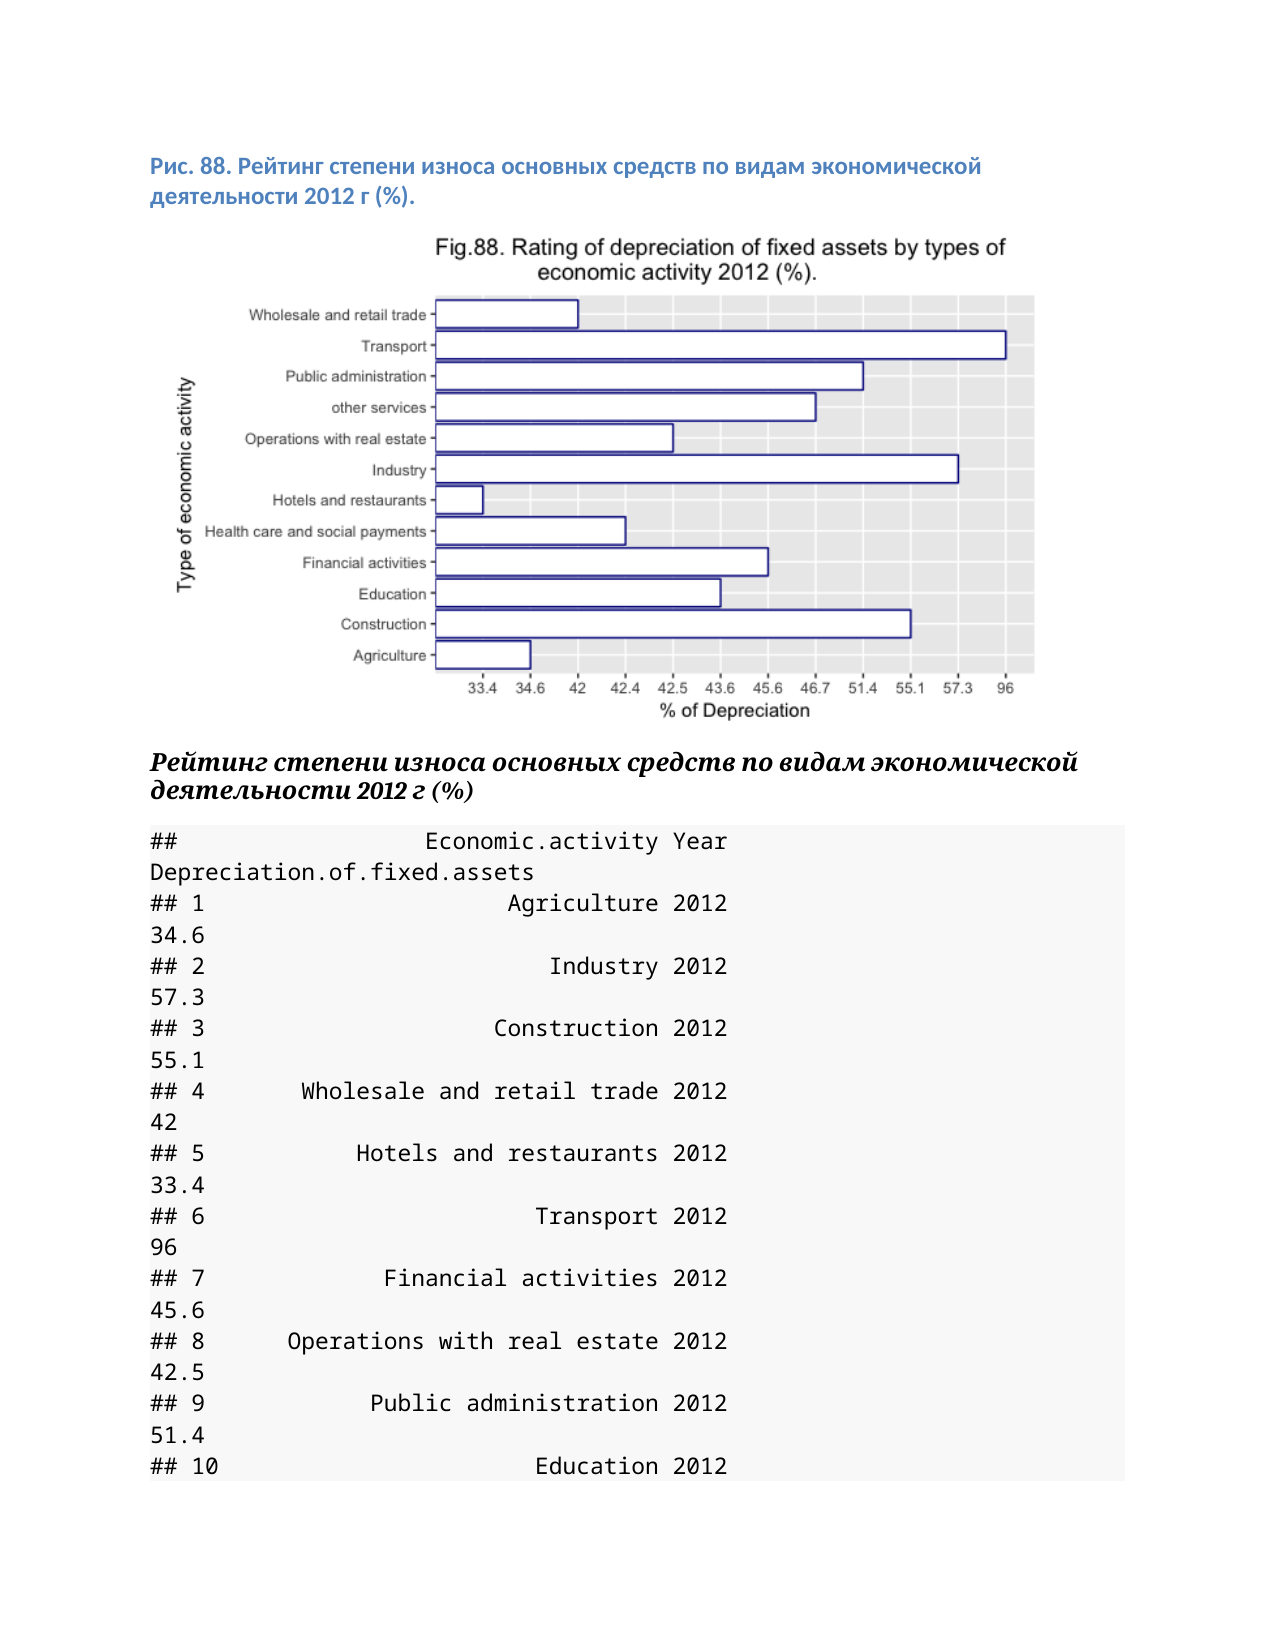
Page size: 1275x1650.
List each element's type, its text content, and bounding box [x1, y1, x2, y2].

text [150, 825, 1125, 1481]
subtitle Рис. 88. Рейтинг степени износа основных средств по видам экономической деятельности 2012 г (%). [150, 150, 1125, 211]
picture [168, 229, 1044, 730]
text Рейтинг степени износа основных средств по видам экономической деятельности 2012 г (%) [150, 748, 1125, 806]
